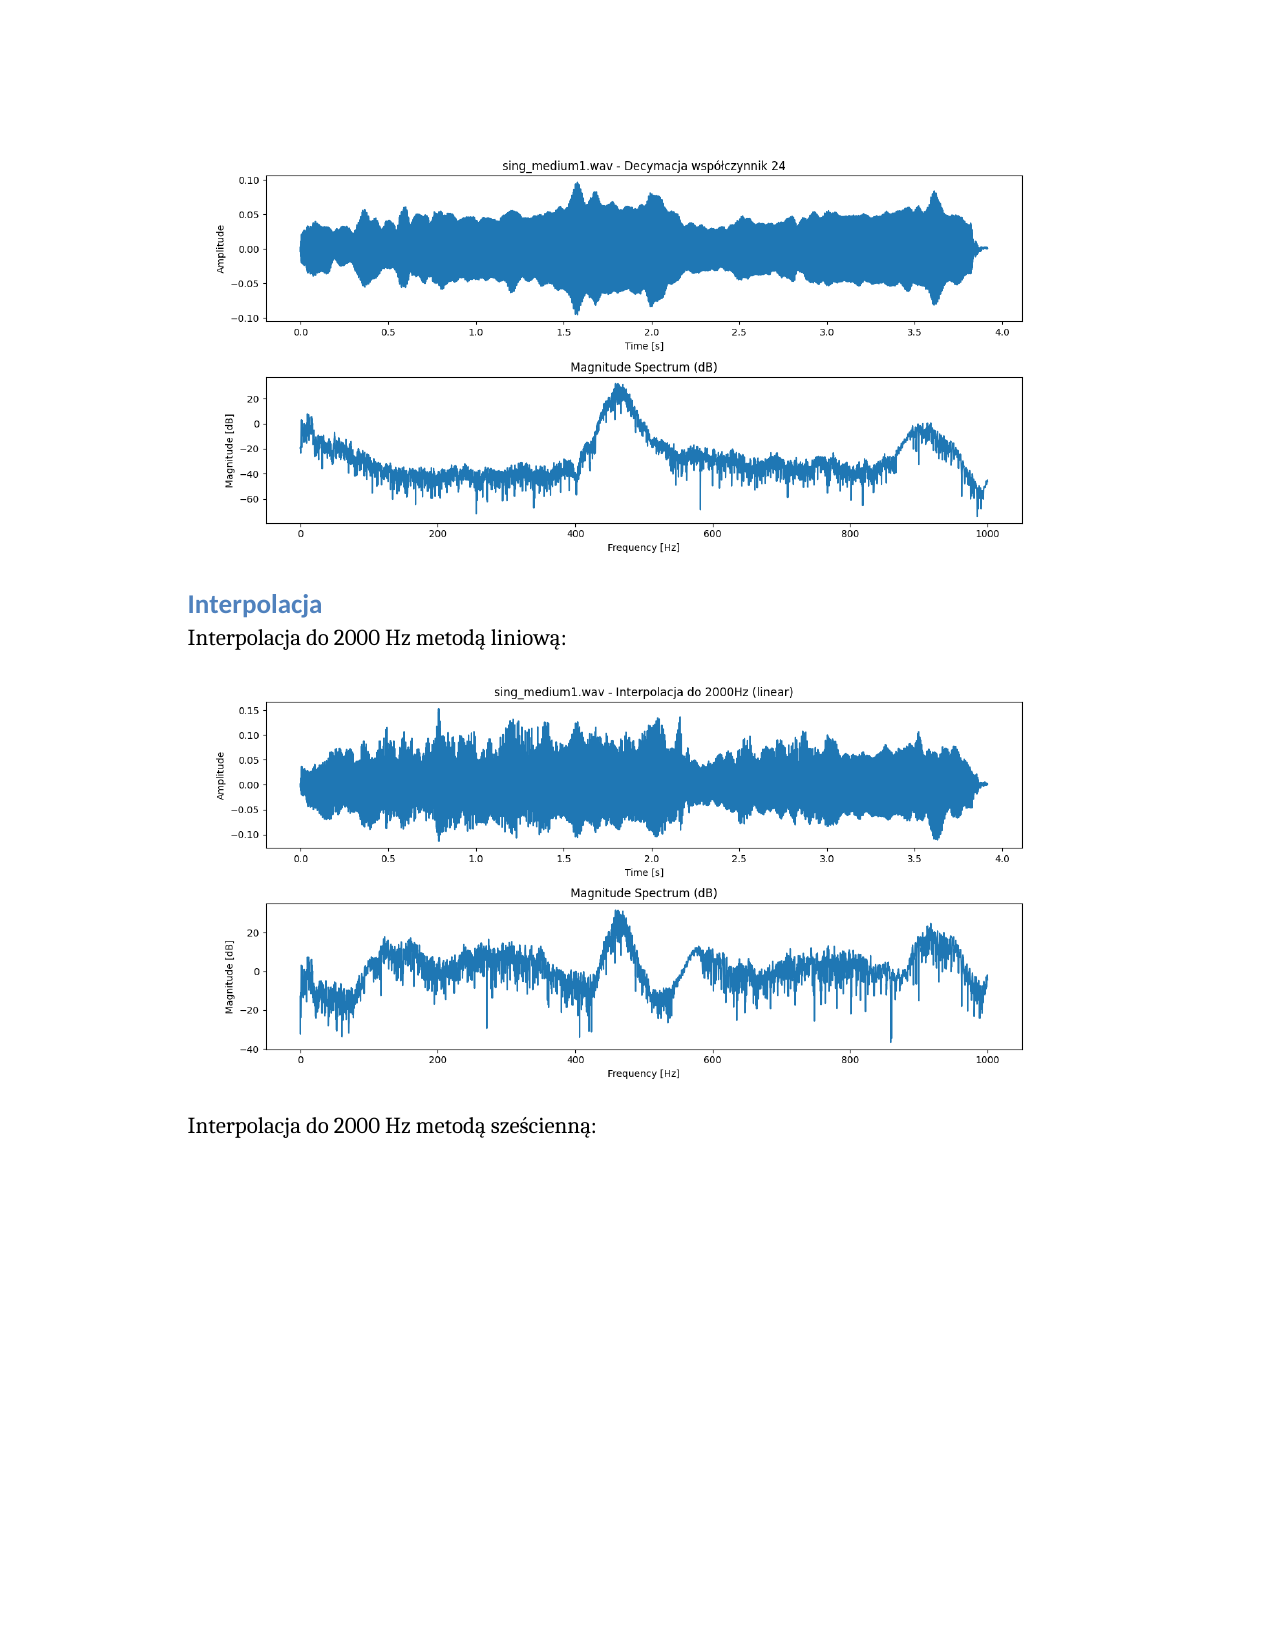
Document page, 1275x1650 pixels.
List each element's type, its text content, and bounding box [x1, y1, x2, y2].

subtitle Interpolacja [187, 587, 1087, 620]
text Interpolacja do 2000 Hz metodą liniową: [187, 625, 1087, 651]
text Interpolacja do 2000 Hz metodą sześcienną: [187, 1113, 1087, 1140]
picture [206, 150, 1032, 563]
picture [206, 676, 1032, 1089]
